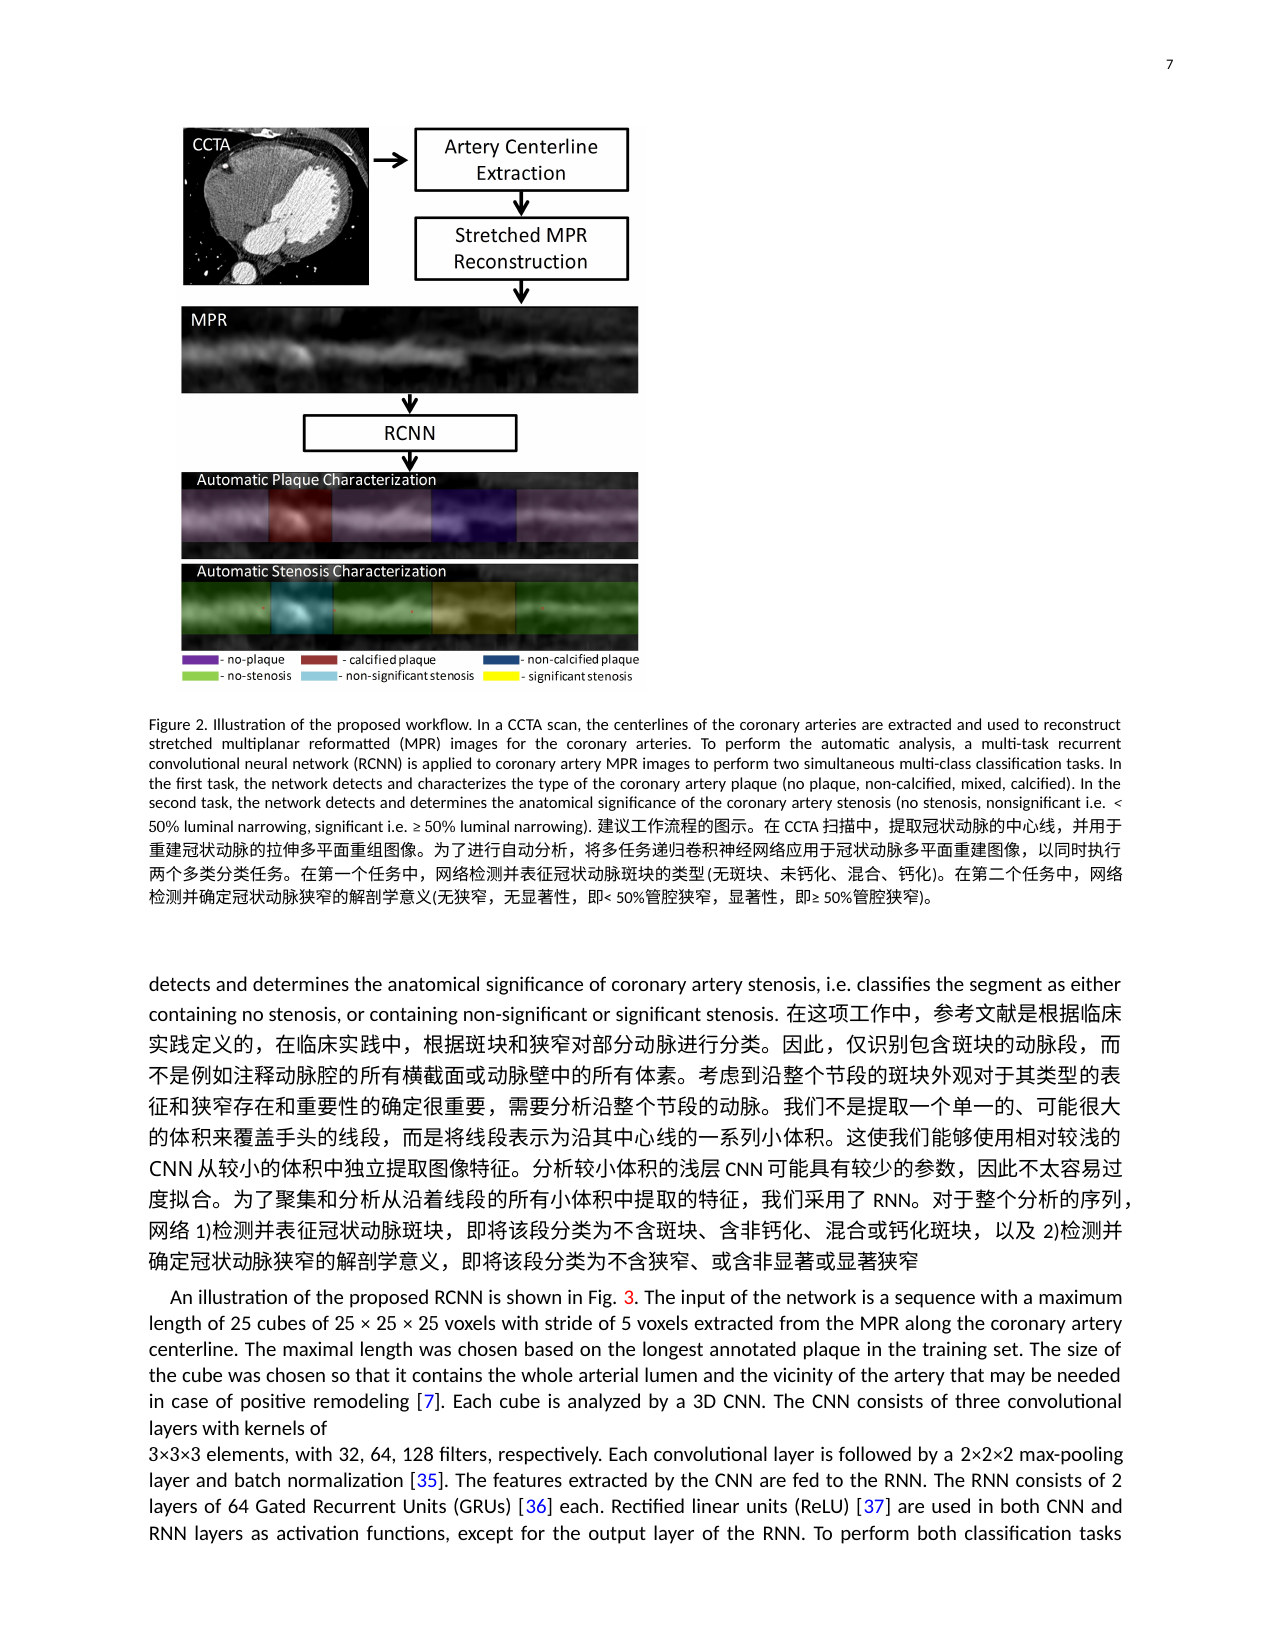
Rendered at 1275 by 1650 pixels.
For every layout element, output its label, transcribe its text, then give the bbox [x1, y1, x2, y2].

text detects and determines the anatomical significance of coronary artery stenosis, i.e. classifies the segment as either containing no stenosis, or containing non-significant or significant stenosis. 在这项工作中，参考文献是根据临床实践定义的，在临床实践中，根据斑块和狭窄对部分动脉进行分类。因此，仅识别包含斑块的动脉段，而不是例如注释动脉腔的所有横截面或动脉壁中的所有体素。考虑到沿整个节段的斑块外观对于其类型的表征和狭窄存在和重要性的确定很重要，需要分析沿整个节段的动脉。我们不是提取一个单一的、可能很大的体积来覆盖手头的线段，而是将线段表示为沿其中心线的一系列小体积。这使我们能够使用相对较浅的CNN从较小的体积中独立提取图像特征。分析较小体积的浅层CNN可能具有较少的参数，因此不太容易过度拟合。为了聚集和分析从沿着线段的所有小体积中提取的特征，我们采用了RNN。对于整个分析的序列，网络1)检测并表征冠状动脉斑块，即将该段分类为不含斑块、含非钙化、混合或钙化斑块，以及2)检测并确定冠状动脉狭窄的解剖学意义，即将该段分类为不含狭窄、或含非显著或显著狭窄 [148, 971, 1123, 1276]
picture [176, 126, 647, 692]
text An illustration of the proposed RCNN is shown in Fig. 3. The input of the network is a sequence with a maximum length of 25 cubes of 25 × 25 × 25 voxels with stride of 5 voxels extracted from the MPR along the coronary artery centerline. The maximal length was chosen based on the longest annotated plaque in the training set. The size of the cube was chosen so that it contains the whole arterial lumen and the vicinity of the artery that may be needed in case of positive remodeling [7]. Each cube is analyzed by a 3D CNN. The CNN consists of three convolutional layers with kernels of [148, 1284, 1123, 1440]
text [148, 1441, 1123, 1545]
text Figure 2. Illustration of the proposed workflow. In a CCTA scan, the centerlines of the coronary arteries are extracted and used to reconstruct stretched multiplanar reformatted (MPR) images for the coronary arteries. To perform the automatic analysis, a multi-task recurrent convolutional neural network (RCNN) is applied to coronary artery MPR images to perform two simultaneous multi-class classification tasks. In the first task, the network detects and characterizes the type of the coronary artery plaque (no plaque, non-calcified, mixed, calcified). In the second task, the network detects and determines the anatomical significance of the coronary artery stenosis (no stenosis, nonsignificant i.e. < 50% luminal narrowing, significant i.e. ≥ 50% luminal narrowing). 建议工作流程的图示。在CCTA扫描中，提取冠状动脉的中心线，并用于重建冠状动脉的拉伸多平面重组图像。为了进行自动分析，将多任务递归卷积神经网络应用于冠状动脉多平面重建图像，以同时执行两个多类分类任务。在第一个任务中，网络检测并表征冠状动脉斑块的类型(无斑块、未钙化、混合、钙化)。在第二个任务中，网络检测并确定冠状动脉狭窄的解剖学意义(无狭窄，无显著性，即< 50%管腔狭窄，显著性，即≥ 50%管腔狭窄)。 [148, 714, 1123, 908]
